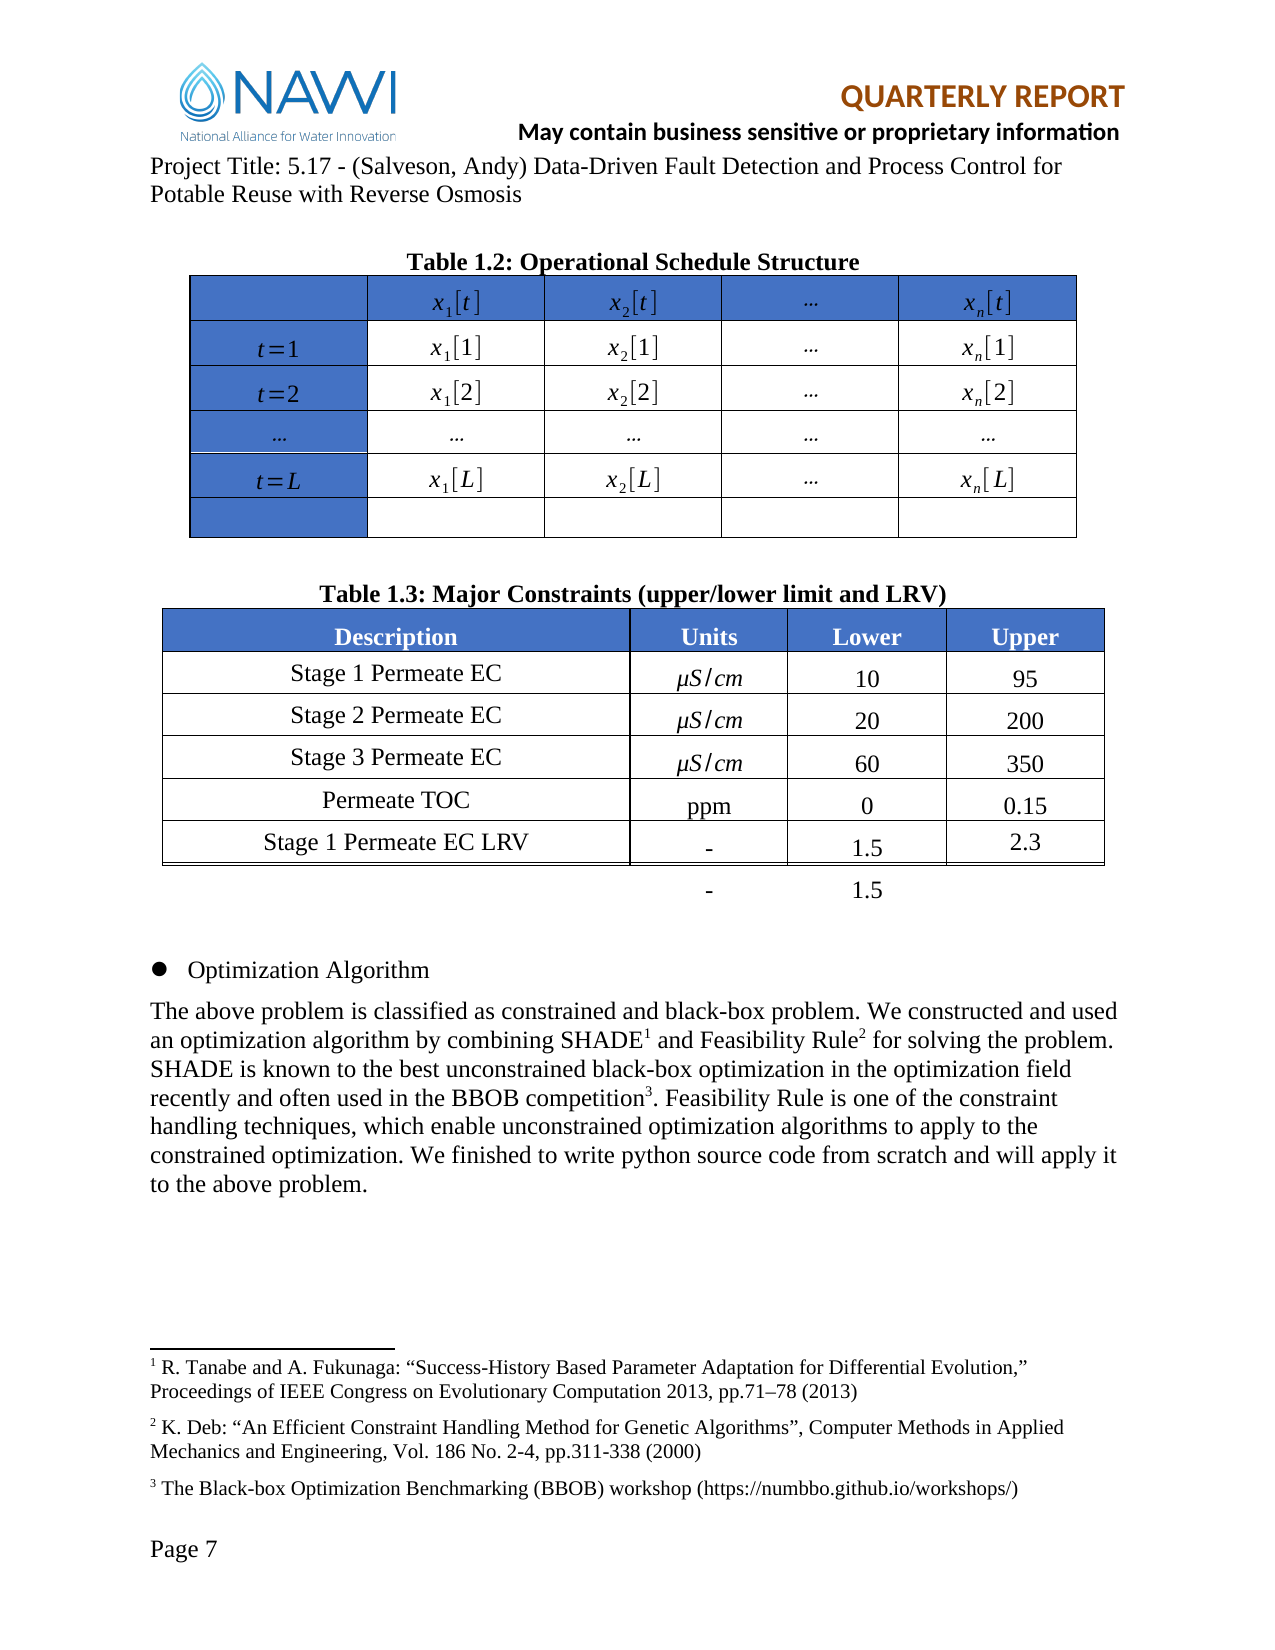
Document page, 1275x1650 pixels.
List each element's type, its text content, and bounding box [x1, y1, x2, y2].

text The above problem is classified as constrained and black-box problem. We constructed and used an optimization algorithm by combining SHADE and Feasibility Rule for solving the problem. SHADE is known to the best unconstrained black-box optimization in the optimization field recently and often used in the BBOB competition. Feasibility Rule is one of the constraint handling techniques, which enable unconstrained optimization algorithms to apply to the constrained optimization. We finished to write python source code from scratch and will apply it to the above problem. [150, 996, 1125, 1198]
list Optimization Algorithm [150, 955, 1125, 984]
